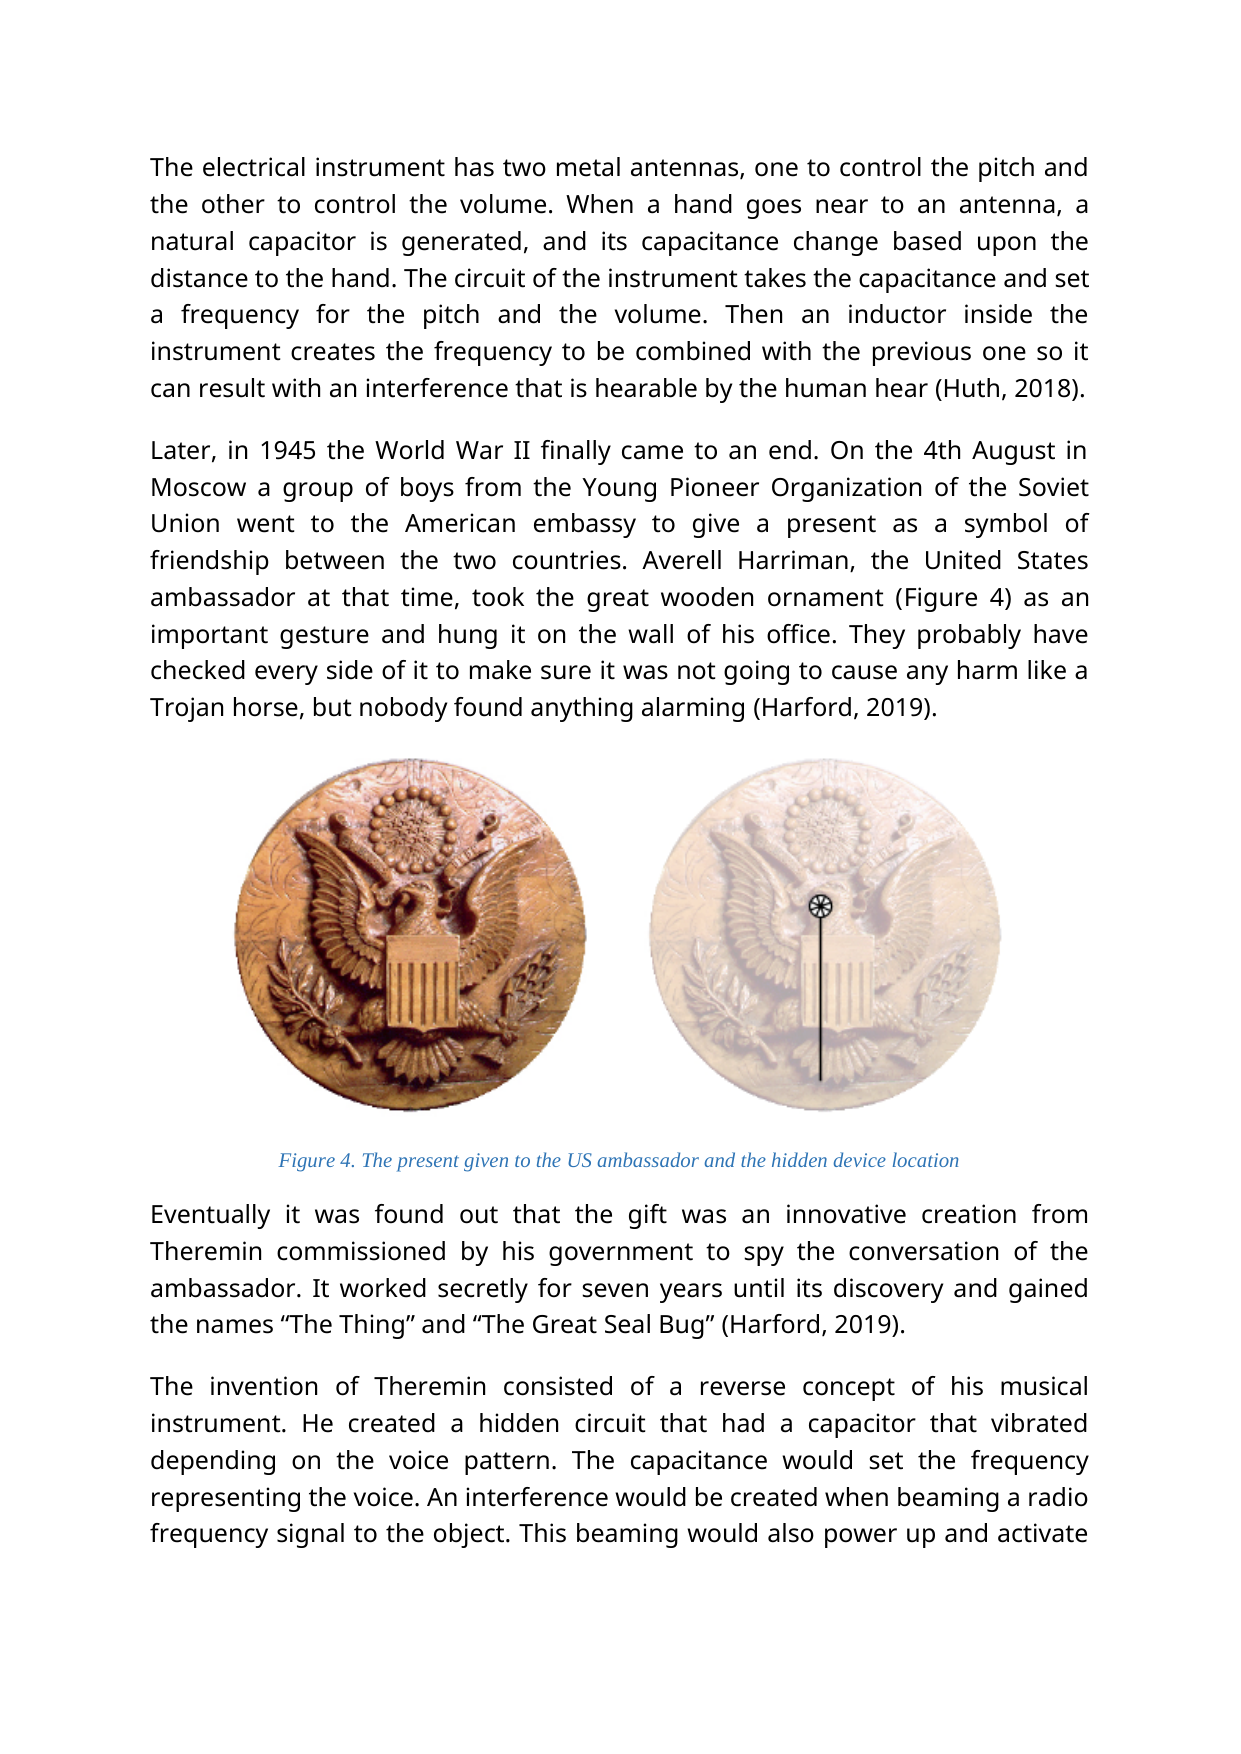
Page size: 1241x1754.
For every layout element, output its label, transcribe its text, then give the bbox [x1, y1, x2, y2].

text The electrical instrument has two metal antennas, one to control the pitch and the other to control the volume. When a hand goes near to an antenna, a natural capacitor is generated, and its capacitance change based upon the distance to the hand. The circuit of the instrument takes the capacitance and set a frequency for the pitch and the volume. Then an inductor inside the instrument creates the frequency to be combined with the previous one so it can result with an interference that is hearable by the human hear . [150, 150, 1090, 405]
picture [230, 751, 1011, 1120]
text Eventually it was found out that the gift was an innovative creation from Theremin commissioned by his government to spy the conversation of the ambassador. It worked secretly for seven years until its discovery and gained the names “The Thing” and “The Great Seal Bug”. [150, 1197, 1090, 1341]
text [150, 1369, 1090, 1550]
text Figure 4. The present given to the US ambassador and the hidden device location [150, 1148, 1090, 1172]
text Later, in 1945 the World War II finally came to an end. On the 4th August in Moscow a group of boys from the Young Pioneer Organization of the Soviet Union went to the American embassy to give a present as a symbol of friendship between the two countries. Averell Harriman, the United States ambassador at that time, took the great wooden ornament (Figure 4) as an important gesture and hung it on the wall of his office. They probably have checked every side of it to make sure it was not going to cause any harm like a Trojan horse, but nobody found anything alarming . [150, 432, 1090, 724]
